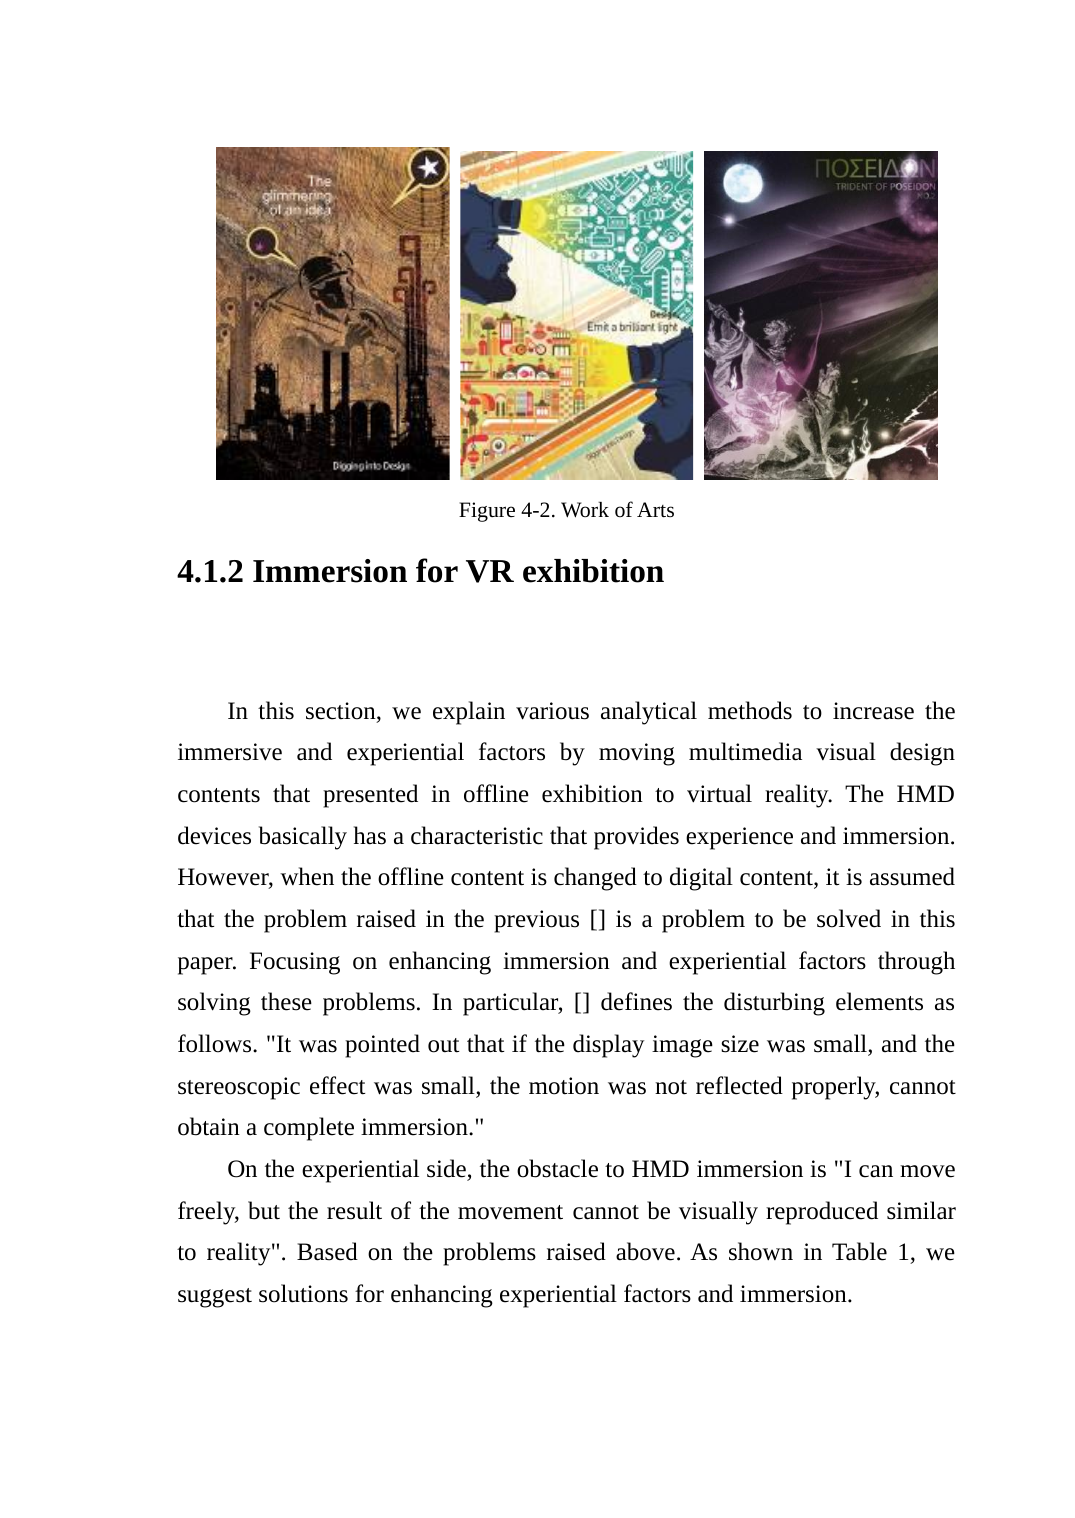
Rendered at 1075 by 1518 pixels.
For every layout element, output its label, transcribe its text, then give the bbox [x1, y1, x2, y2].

picture [460, 151, 694, 480]
text Figure 4-2. Work of Arts [177, 497, 956, 522]
text In this section, we explain various analytical methods to increase the immersive and experiential factors by moving multimedia visual design contents that presented in offline exhibition to virtual reality. The HMD devices basically has a characteristic that provides experience and immersion. However, when the offline content is changed to digital content, it is assumed that the problem raised in the previous [] is a problem to be solved in this paper. Focusing on enhancing immersion and experiential factors through solving these problems. In particular, [] defines the disturbing elements as follows. "It was pointed out that if the display image size was small, and the stereoscopic effect was small, the motion was not reflected properly, cannot obtain a complete immersion." [177, 686, 956, 1144]
text 4.1.2 Immersion for VR exhibition [177, 551, 956, 589]
picture [704, 151, 938, 480]
picture [216, 147, 450, 480]
text On the experiential side, the obstacle to HMD immersion is "I can move freely, but the result of the movement cannot be visually reproduced similar to reality". Based on the problems raised above. As shown in Table 1, we suggest solutions for enhancing experiential factors and immersion. [177, 1144, 956, 1311]
